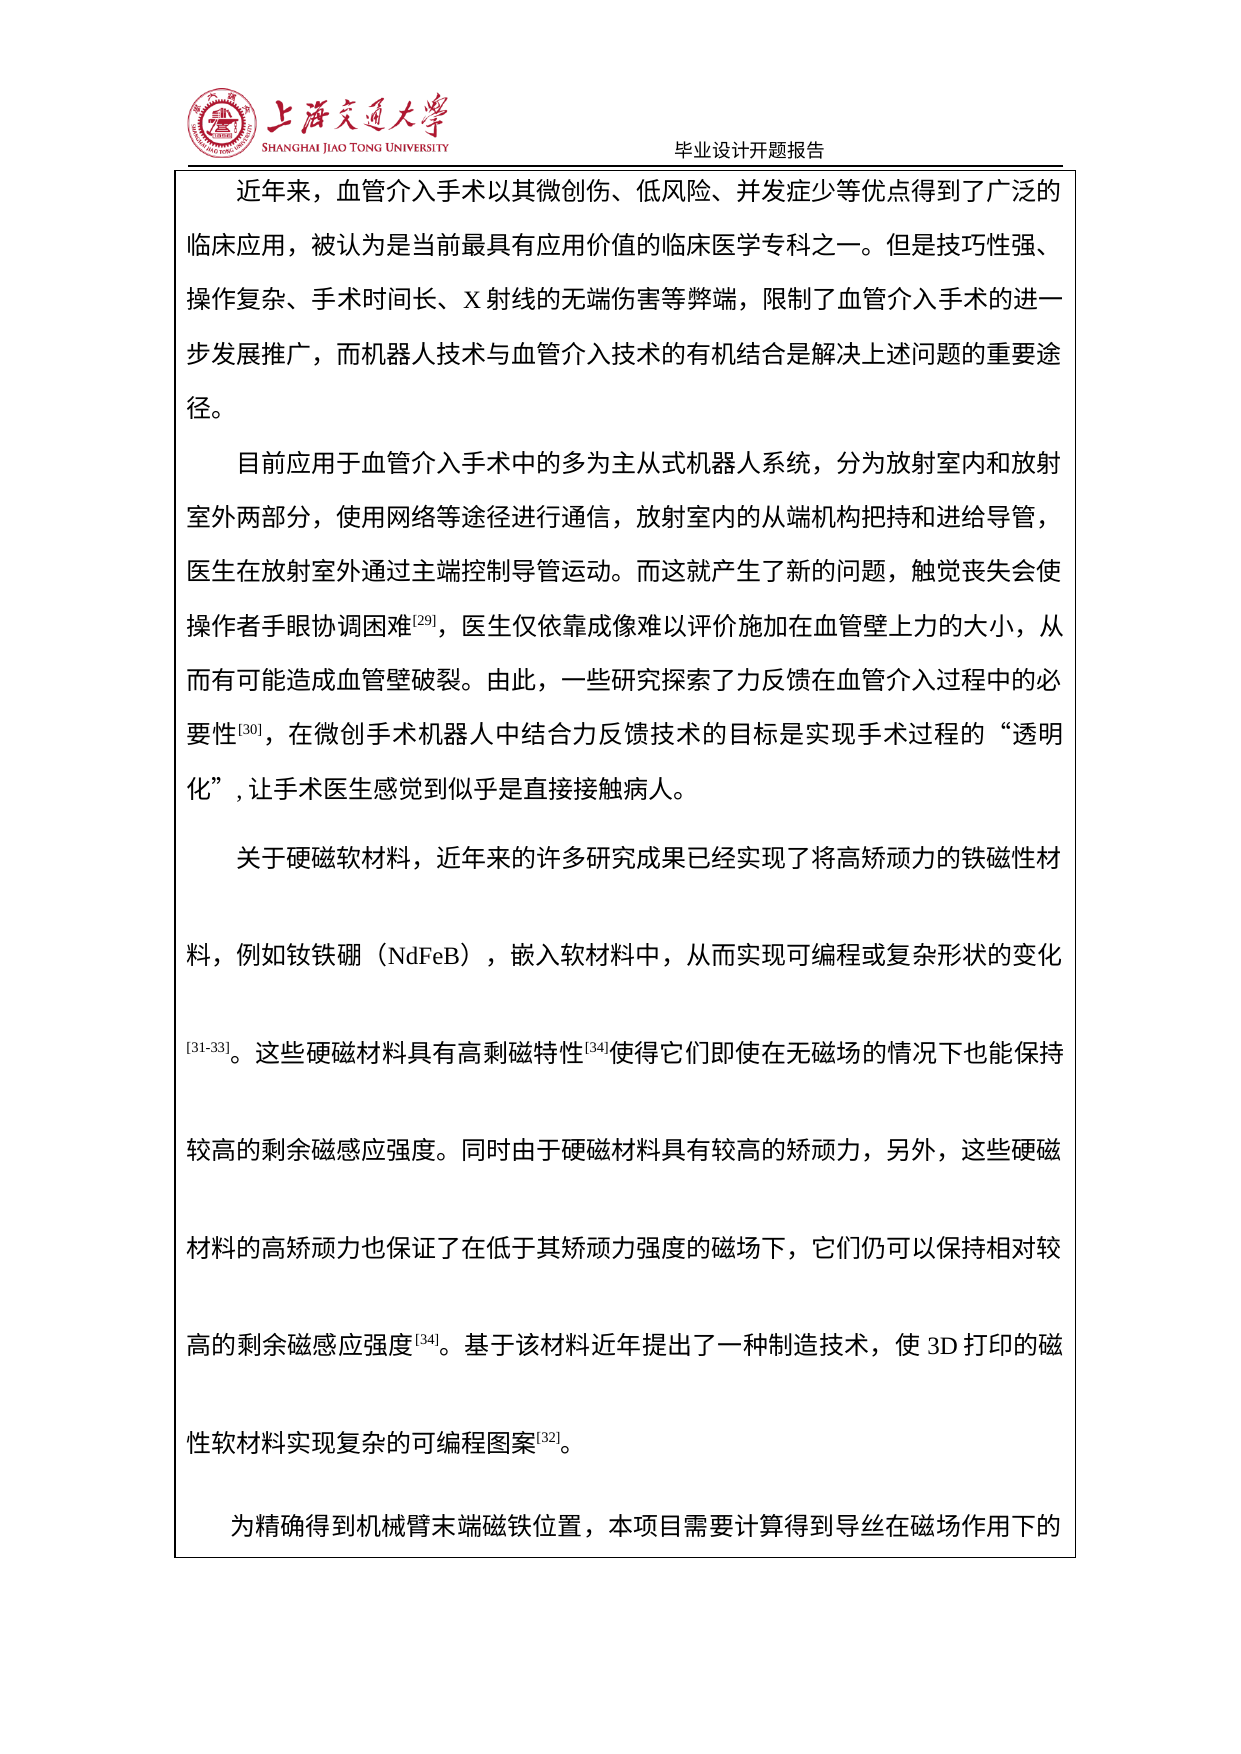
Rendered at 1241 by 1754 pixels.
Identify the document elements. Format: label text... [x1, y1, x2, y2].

picture [187, 88, 449, 158]
